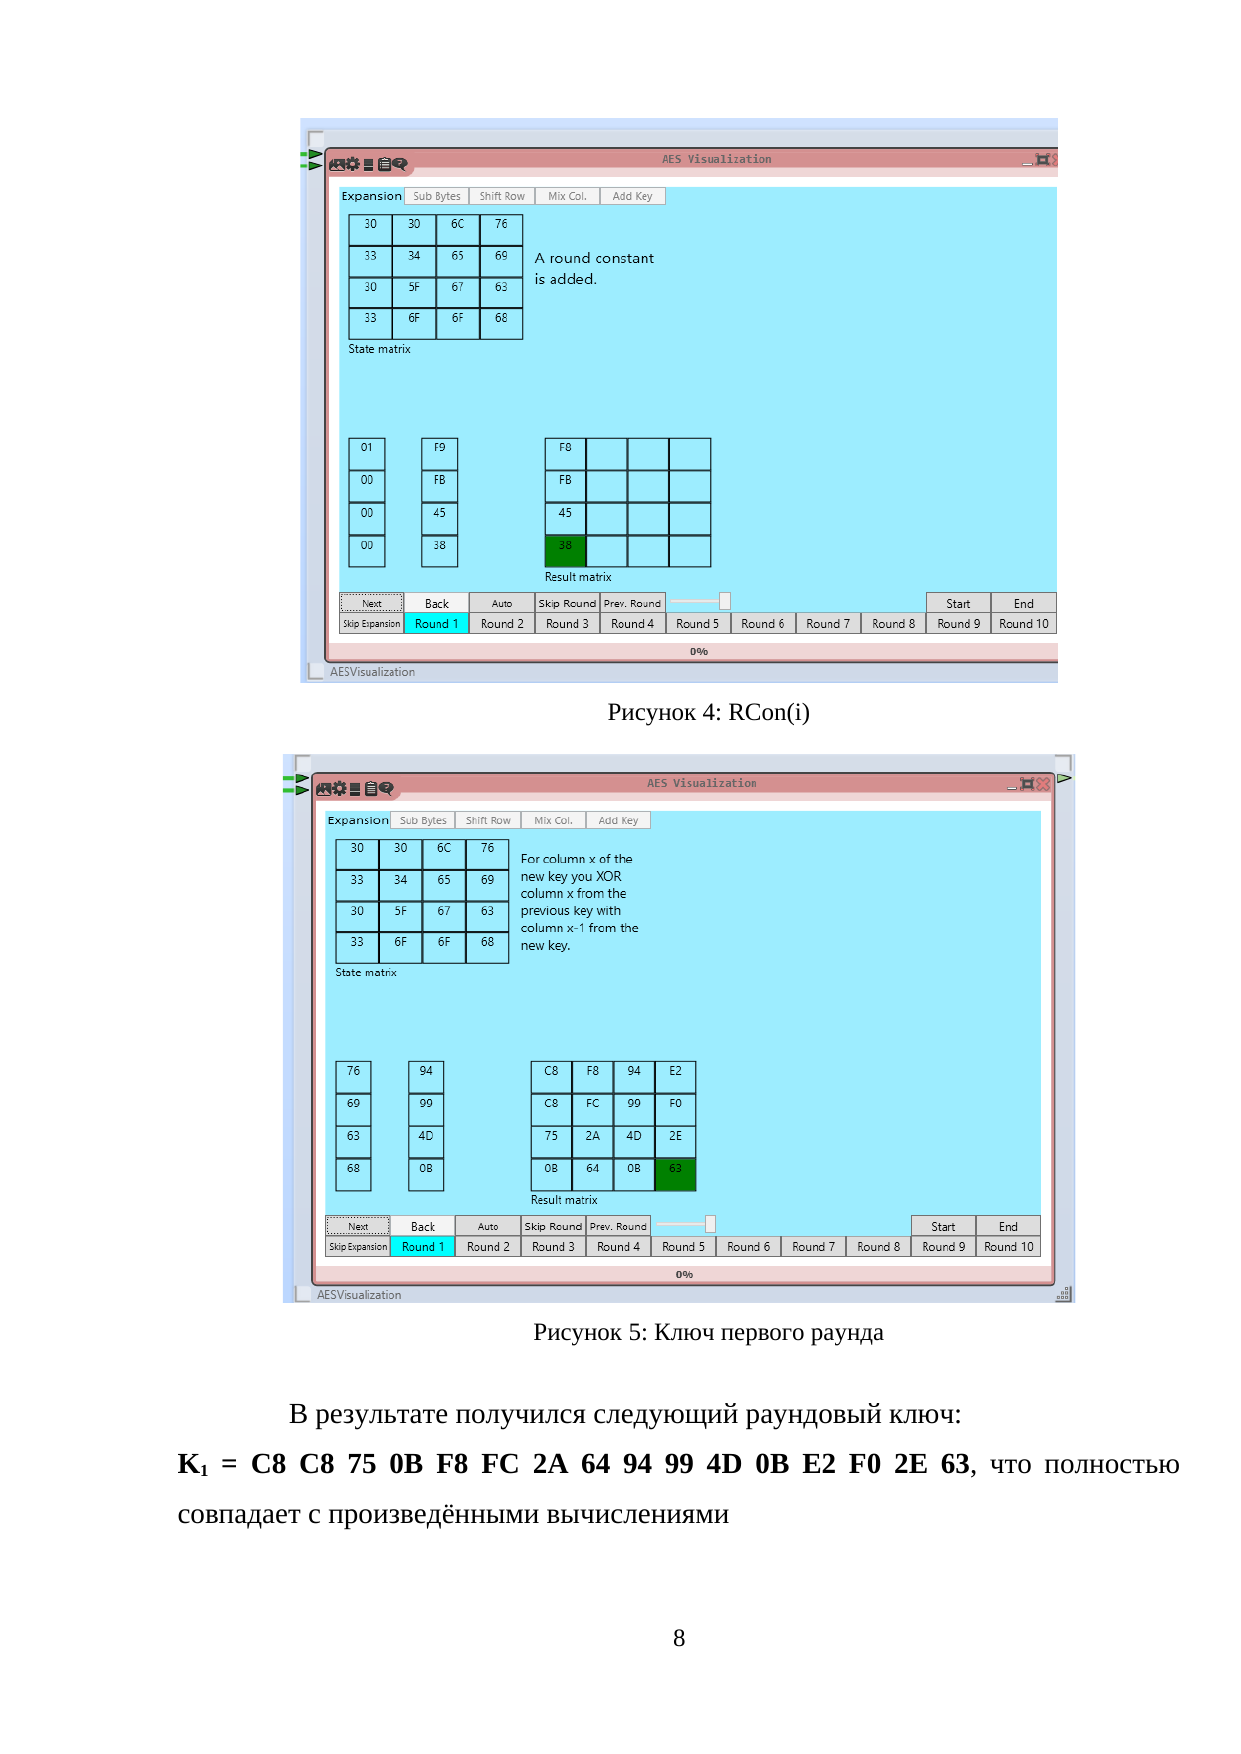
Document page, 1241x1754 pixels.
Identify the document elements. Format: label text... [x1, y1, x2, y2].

picture [282, 754, 1076, 1303]
text K1 = C8 C8 75 0B F8 FC 2A 64 94 99 4D 0B E2 F0 2E 63, что полностью совпадает с произведёнными вычислениями [177, 1446, 1181, 1530]
picture [300, 118, 1058, 683]
text Рисунок 5: Ключ первого раунда [177, 1317, 1181, 1346]
text Рисунок 4: RCon(i) [177, 697, 1181, 725]
list В результате получился следующий раундовый ключ: [288, 1396, 1181, 1429]
